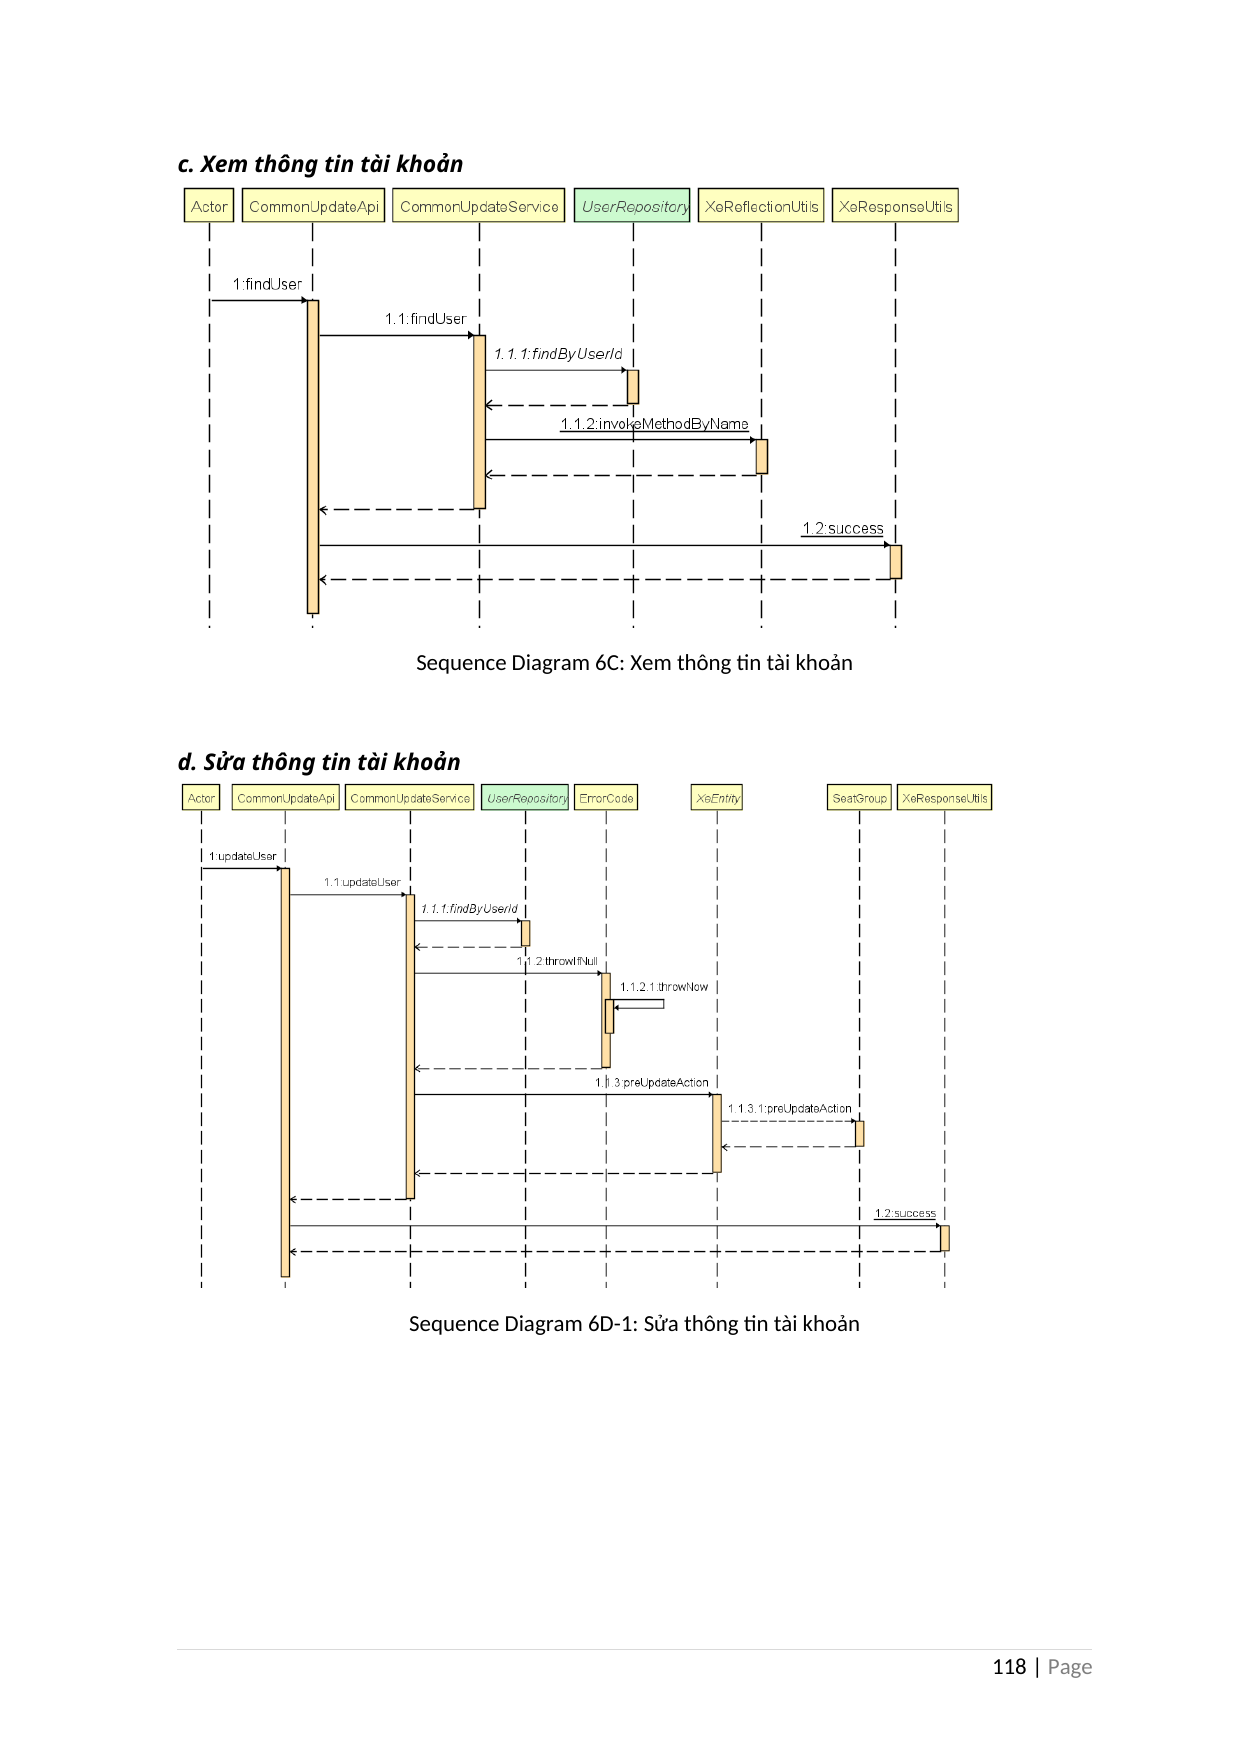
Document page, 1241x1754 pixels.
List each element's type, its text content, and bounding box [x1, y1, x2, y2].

text Sequence Diagram 6D-1: Sửa thông tin tài khoản [177, 1309, 1092, 1337]
picture [177, 779, 1093, 1288]
subtitle d. Sửa thông tin tài khoản [177, 746, 1092, 777]
text Sequence Diagram 6C: Xem thông tin tài khoản [177, 648, 1092, 676]
subtitle c. Xem thông tin tài khoản [177, 148, 1092, 179]
picture [177, 181, 1093, 628]
